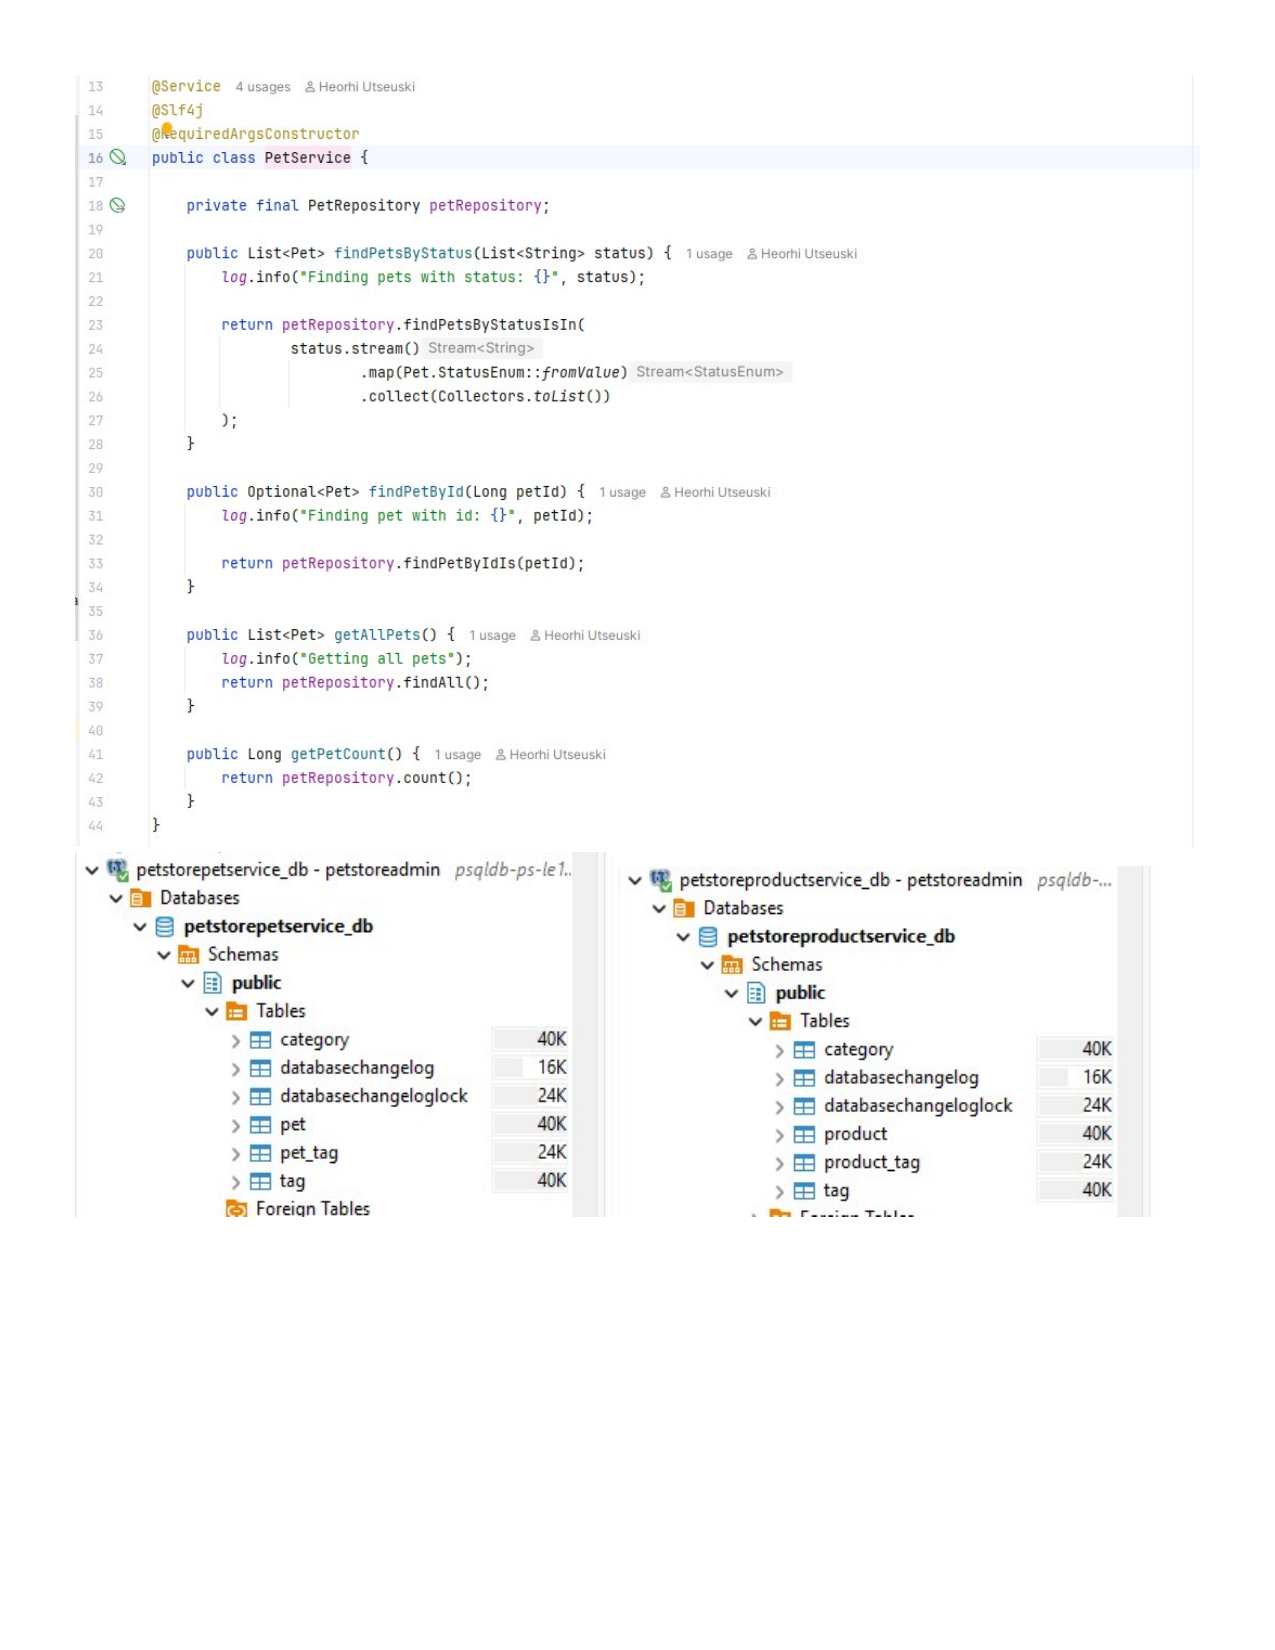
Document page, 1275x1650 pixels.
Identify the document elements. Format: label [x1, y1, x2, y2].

picture [75, 852, 1160, 1217]
picture [75, 75, 1200, 847]
